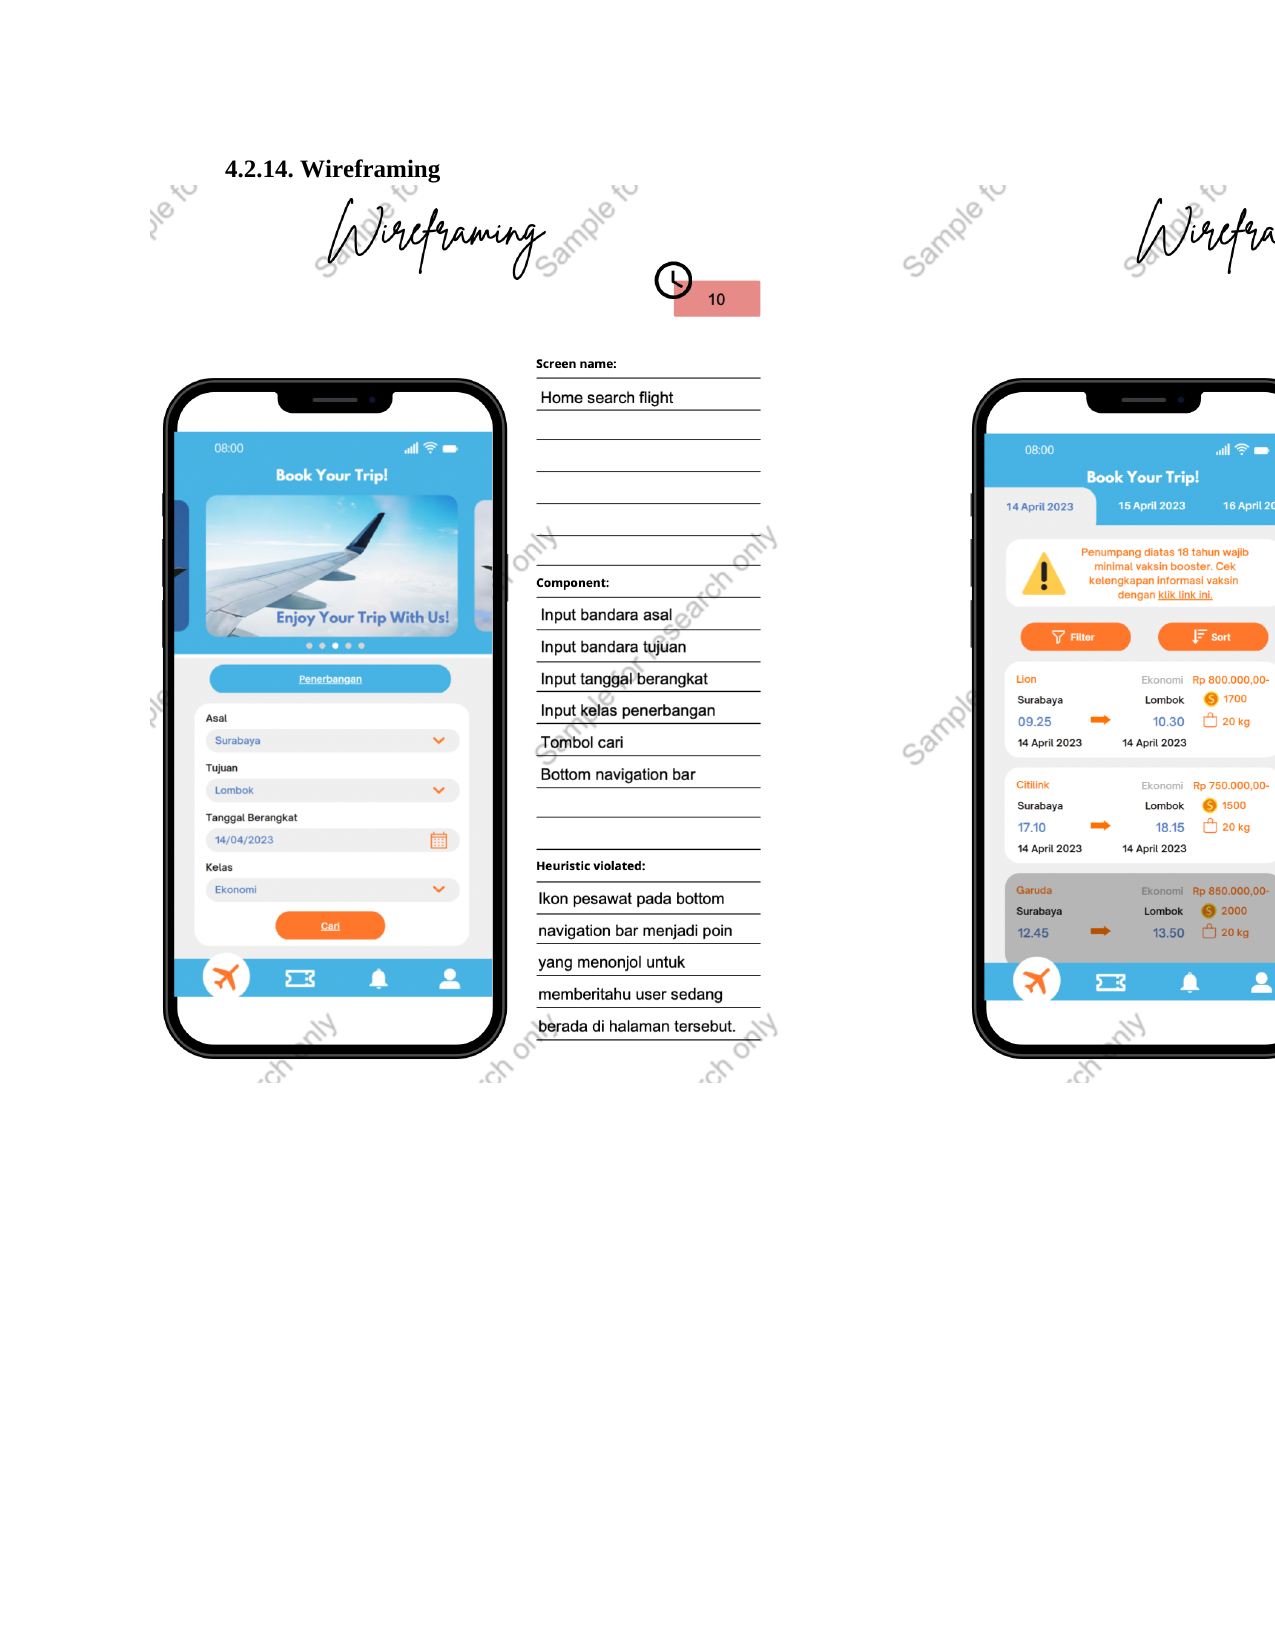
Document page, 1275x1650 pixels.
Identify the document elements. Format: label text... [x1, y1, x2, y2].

subtitle Wireframing [225, 154, 1125, 183]
picture [150, 185, 1275, 1083]
